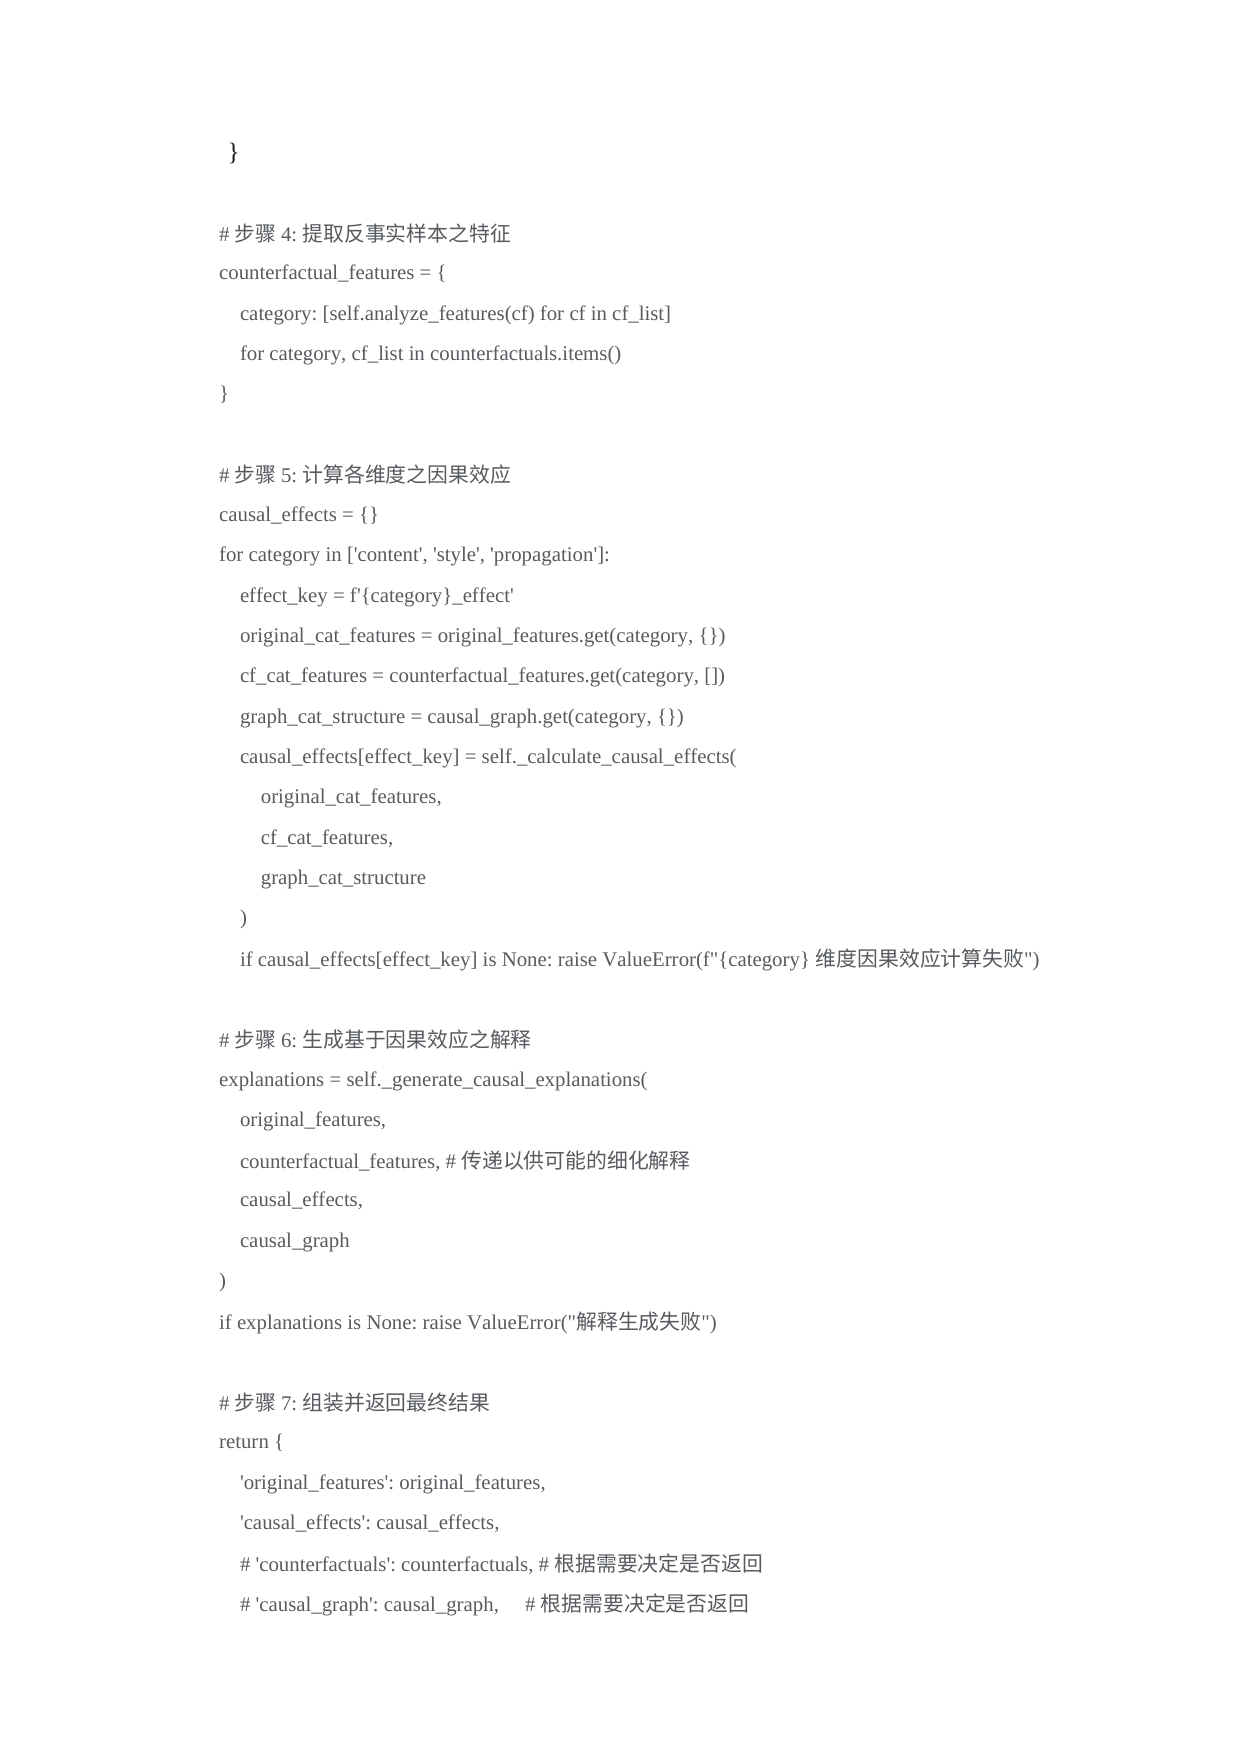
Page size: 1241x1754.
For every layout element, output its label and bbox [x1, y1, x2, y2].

text [177, 131, 1122, 1623]
